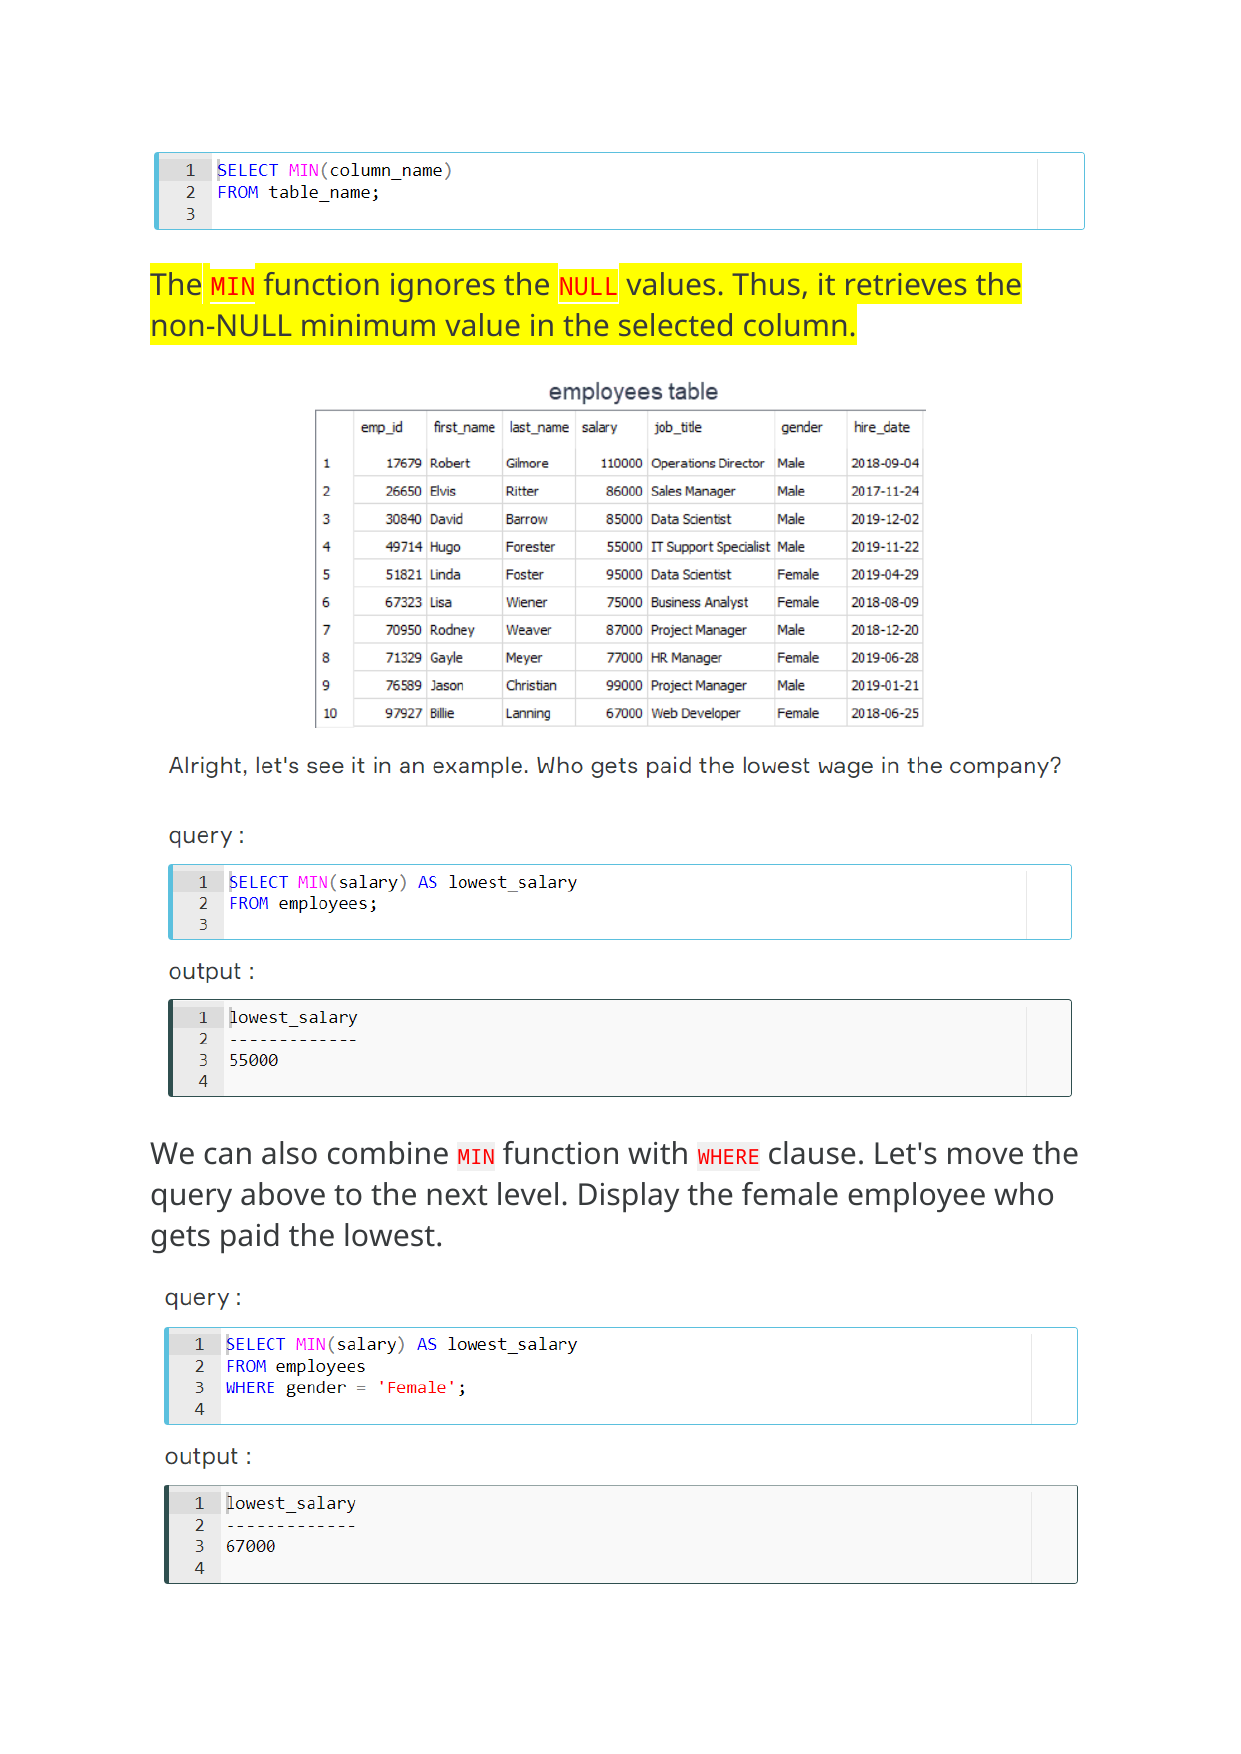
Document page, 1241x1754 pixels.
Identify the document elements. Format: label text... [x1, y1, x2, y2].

picture [150, 150, 1090, 234]
picture [150, 374, 1089, 1104]
text The MIN function ignores the NULL values. Thus, it retrieves the non-NULL minimum value in the selected column. [857, 263, 1090, 345]
picture [150, 1285, 1090, 1587]
text We can also combine MIN function with WHERE clause. Let's move the query above to the next level. Display the female employee who gets paid the lowest. [150, 1132, 1090, 1256]
